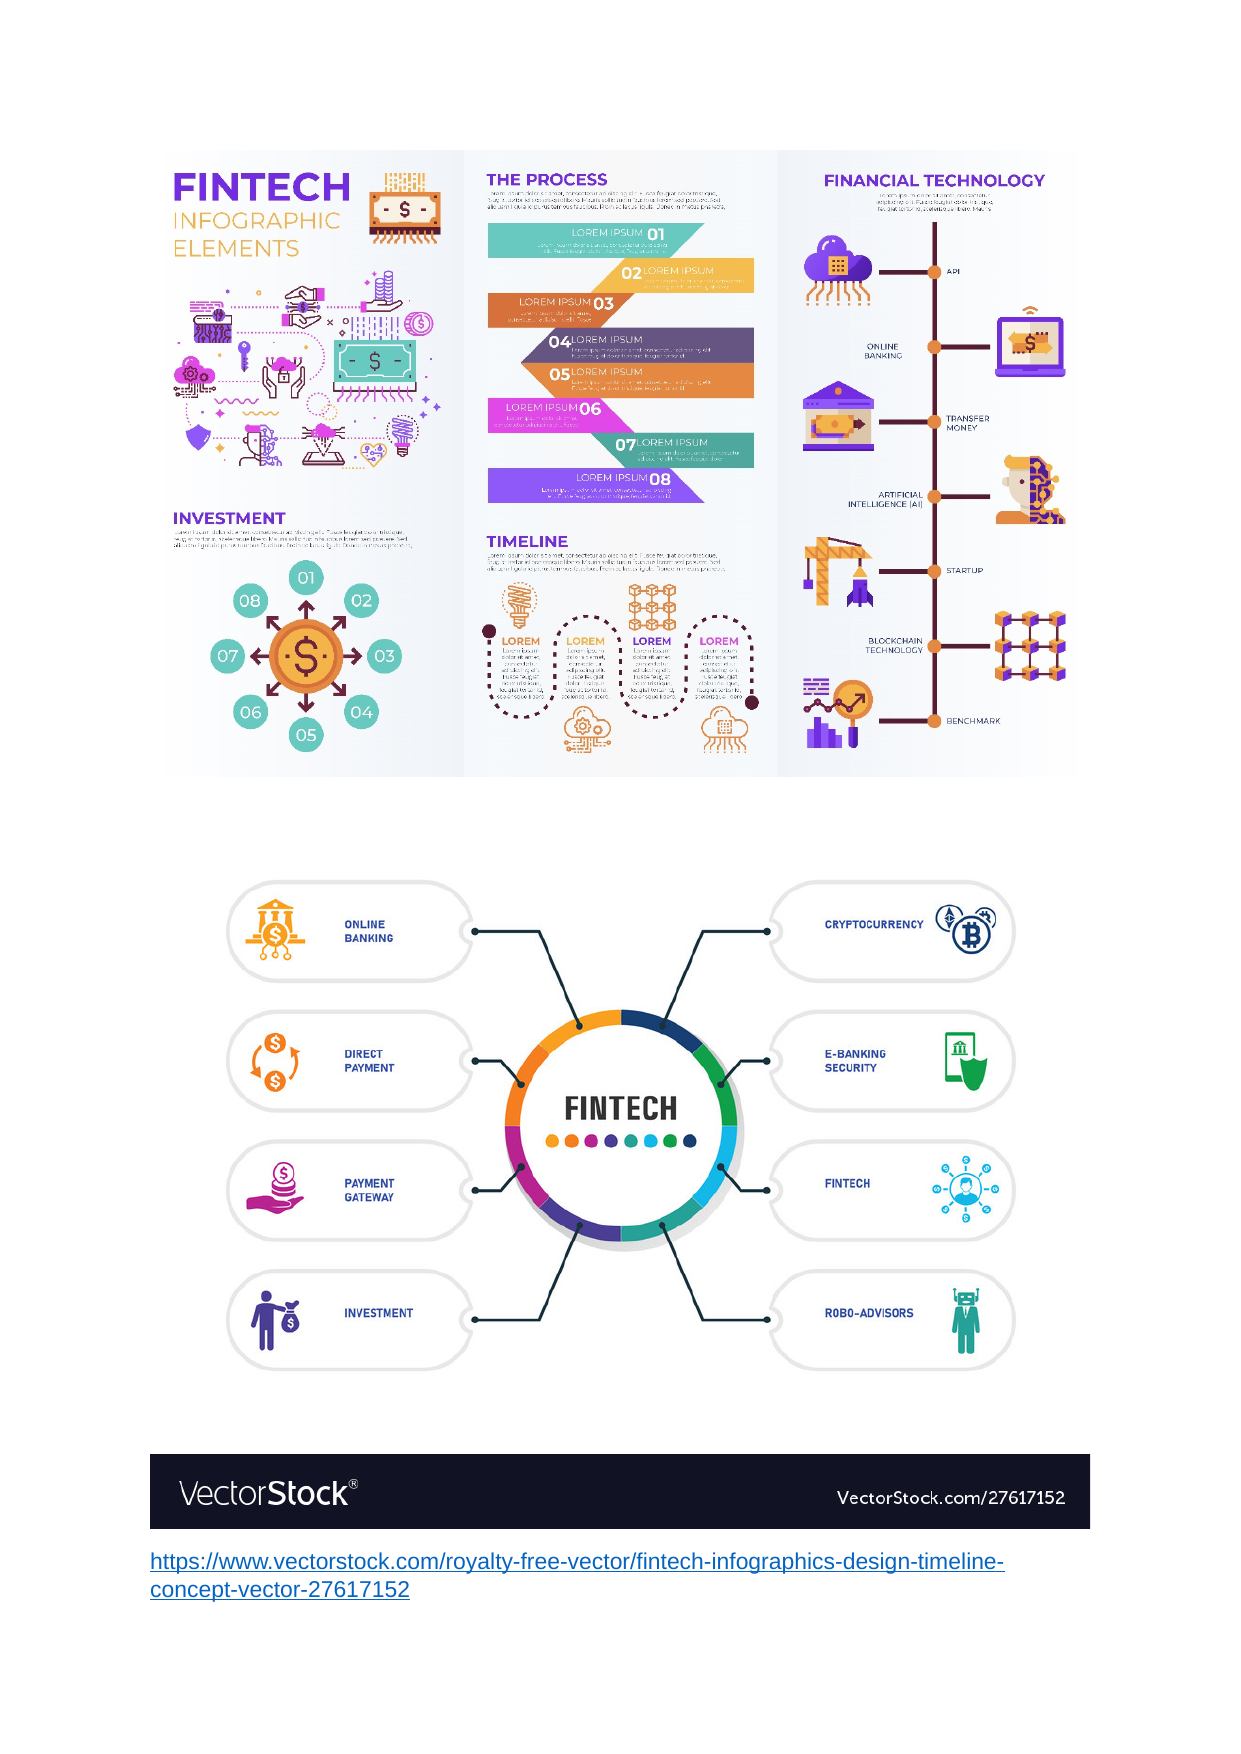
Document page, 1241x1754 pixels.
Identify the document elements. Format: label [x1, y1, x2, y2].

text [150, 1548, 1090, 1603]
picture [150, 150, 1091, 777]
picture [150, 795, 1091, 1529]
